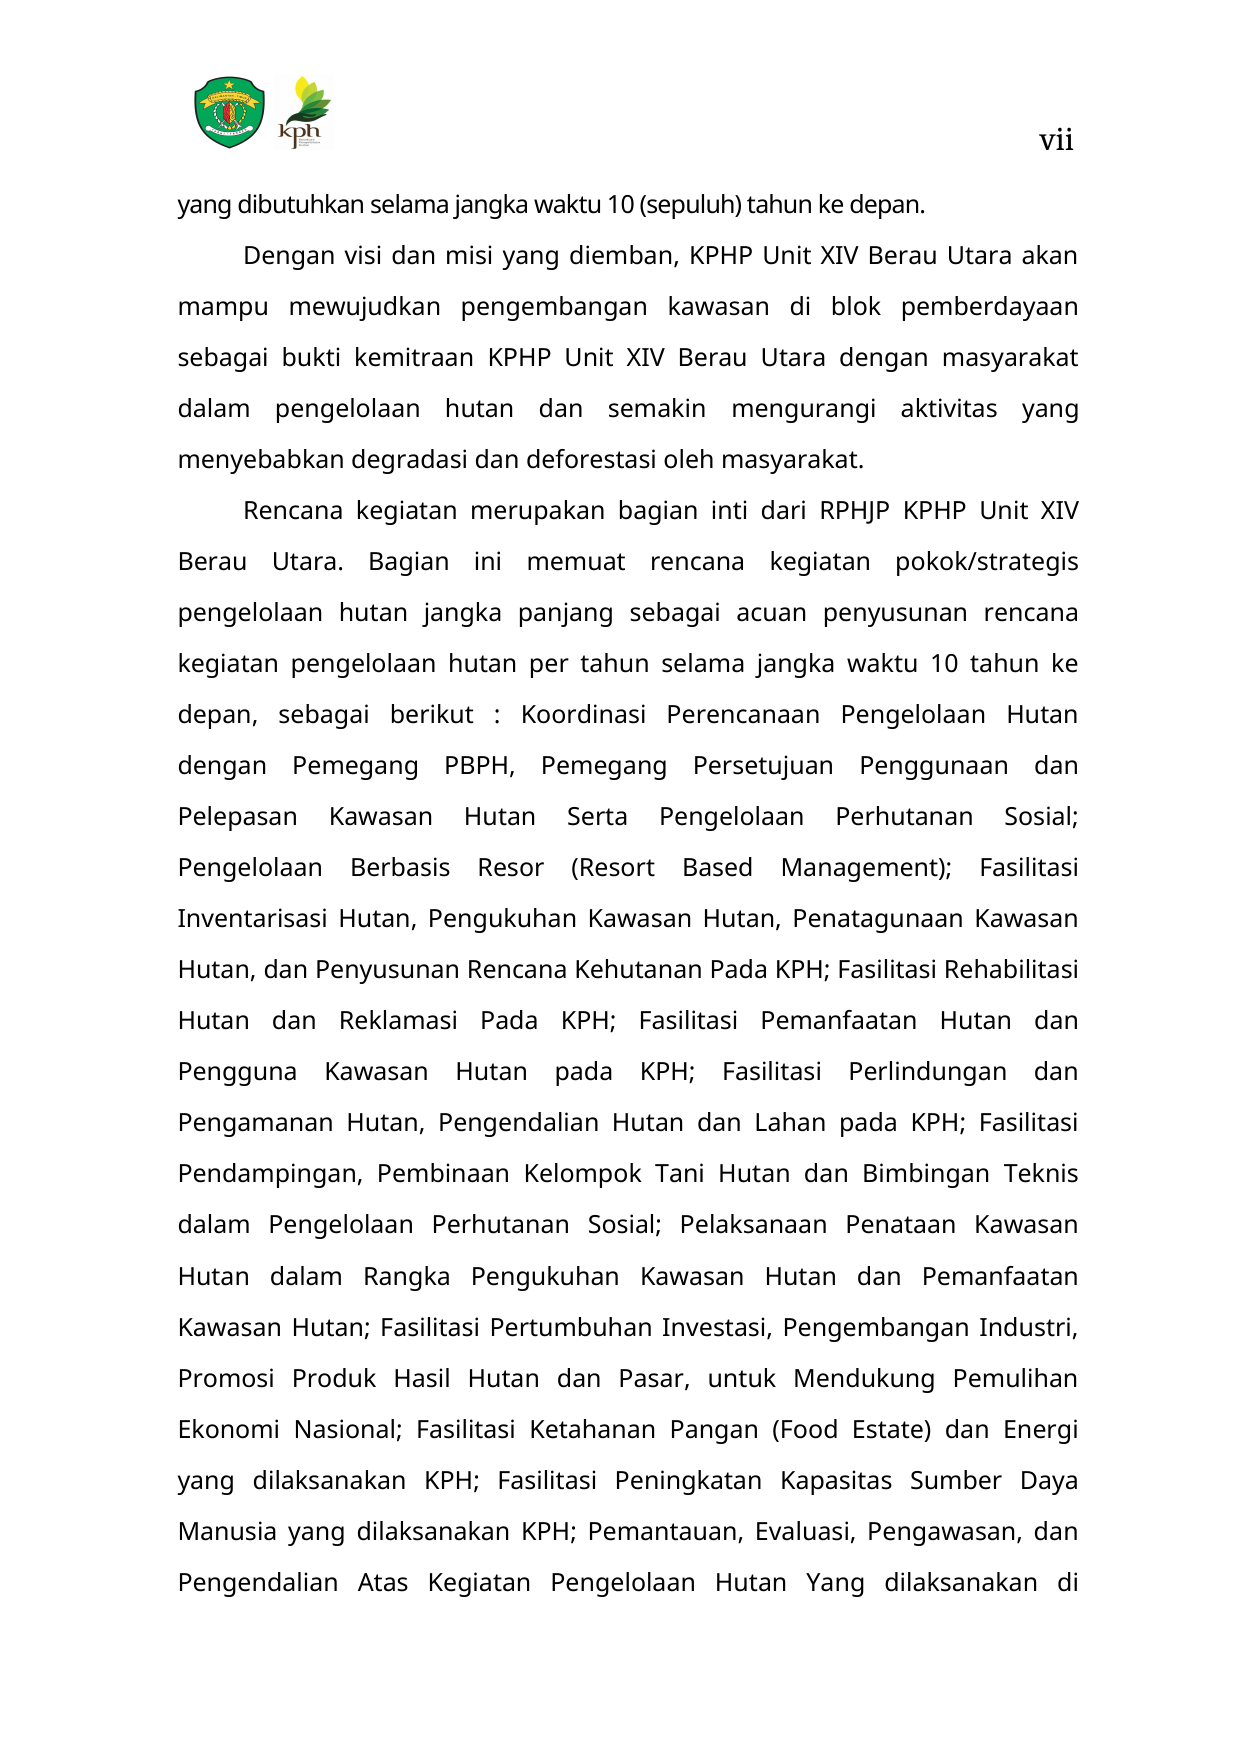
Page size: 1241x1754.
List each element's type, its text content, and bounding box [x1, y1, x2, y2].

text Dengan visi dan misi yang diemban, KPHP Unit XIV Berau Utara akan mampu mewujudkan pengembangan kawasan di blok pemberdayaan sebagai bukti kemitraan KPHP Unit XIV Berau Utara dengan masyarakat dalam pengelolaan hutan dan semakin mengurangi aktivitas yang menyebabkan degradasi dan deforestasi oleh masyarakat. [177, 237, 1079, 476]
picture [274, 75, 334, 150]
picture [191, 75, 267, 151]
